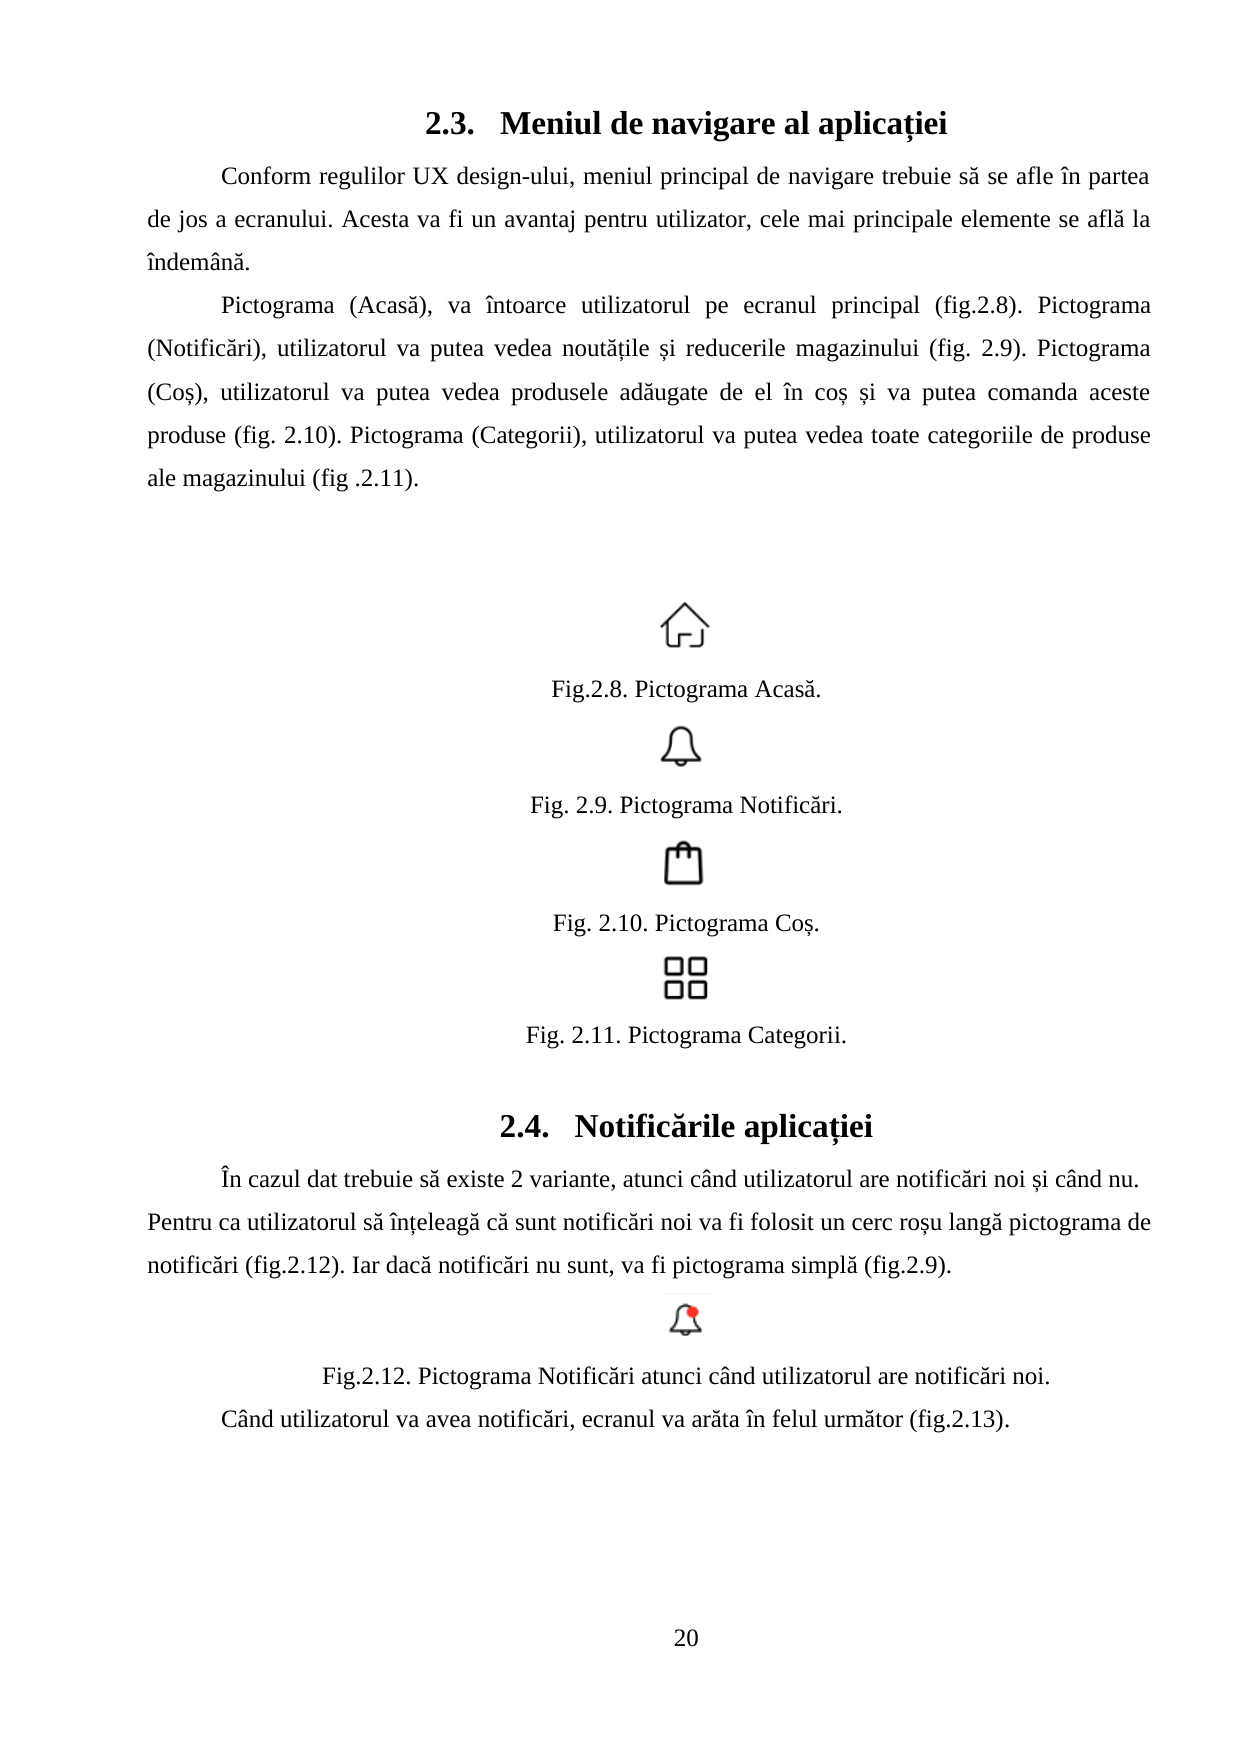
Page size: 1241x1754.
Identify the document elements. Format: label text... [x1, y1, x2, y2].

picture [657, 951, 716, 1006]
picture [651, 717, 721, 776]
text Fig.2.12. Pictograma Notificări atunci când utilizatorul are notificări noi. [147, 1361, 1152, 1390]
picture [646, 832, 726, 894]
picture [660, 1293, 713, 1347]
picture [645, 592, 728, 660]
text În cazul dat trebuie să existe 2 variante, atunci când utilizatorul are notificări noi și când nu. Pentru ca utilizatorul să înțeleagă că sunt notificări noi va fi folosit un cerc roșu langă pictograma de notificări (fig.2.12). Iar dacă notificări nu sunt, va fi pictograma simplă (fig.2.9). [147, 1164, 1152, 1279]
text Fig. 2.9. Pictograma Notificări. [147, 790, 1152, 818]
text Pictograma (Acasă), va întoarce utilizatorul pe ecranul principal (fig.2.8). Pictograma (Notificări), utilizatorul va putea vedea noutățile și reducerile magazinului (fig. 2.9). Pictograma (Сoș), utilizatorul va putea vedea produsele adăugate de el în coș și va putea comanda aceste produse (fig. 2.10). Pictograma (Categorii), utilizatorul va putea vedea toate categoriile de produse ale magazinului (fig .2.11). [147, 290, 1152, 492]
text Fig. 2.10. Pictograma Сoș. [147, 908, 1152, 937]
text Fig.2.8. Pictograma Acasă. [147, 674, 1152, 703]
subtitle Notificările aplicației [221, 1107, 1152, 1145]
text Conform regulilor UX design-ului, meniul principal de navigare trebuie să se afle în partea de jos a ecranului. Acesta va fi un avantaj pentru utilizator, cele mai principale elemente se află la îndemână. [147, 161, 1152, 276]
subtitle Meniul de navigare al aplicației [221, 103, 1152, 142]
text Fig. 2.11. Pictograma Categorii. [147, 1020, 1152, 1049]
text Când utilizatorul va avea notificări, ecranul va arăta în felul următor (fig.2.13). [147, 1404, 1152, 1433]
